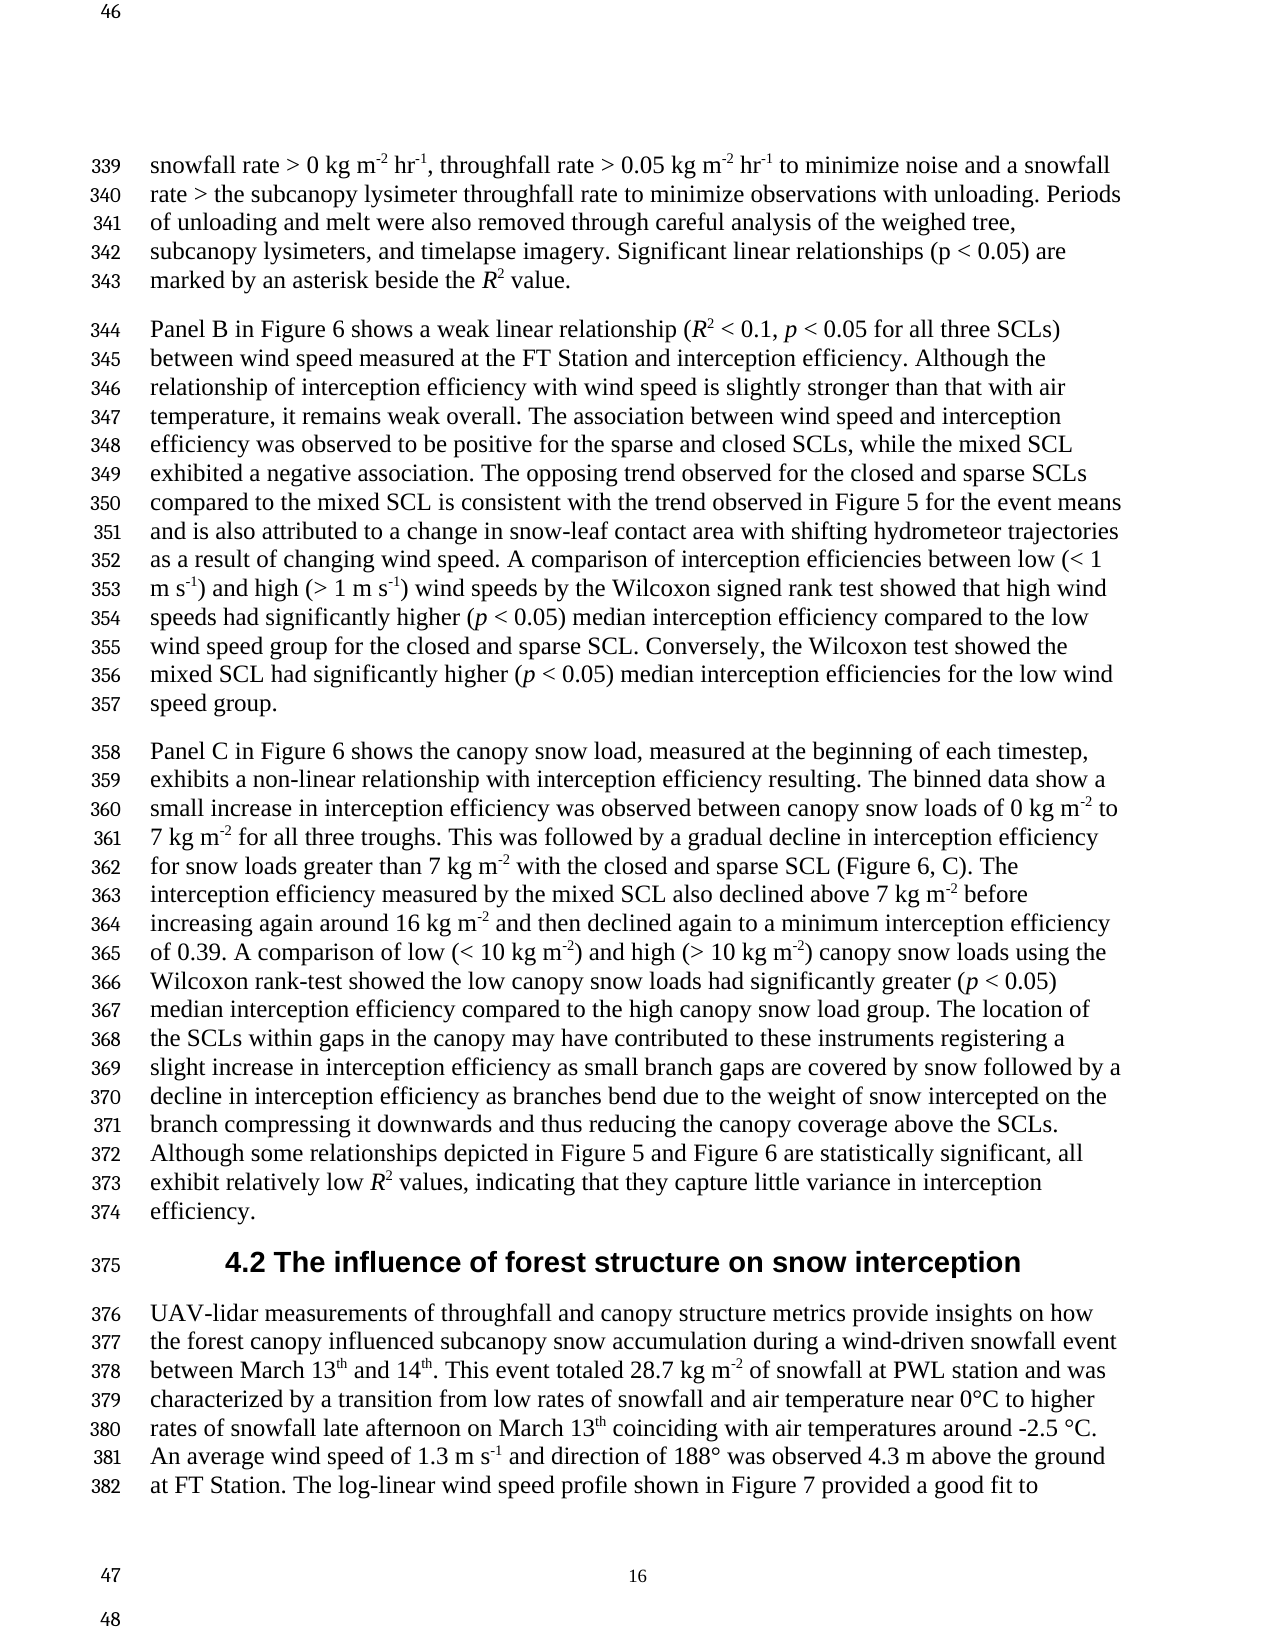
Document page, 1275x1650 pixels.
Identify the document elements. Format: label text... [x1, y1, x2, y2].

subtitle 4.2 The influence of forest structure on snow interception [150, 1245, 1125, 1279]
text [150, 1298, 1125, 1499]
text Panel B in Figure 6 shows a weak linear relationship (R2 < 0.1, p < 0.05 for all three SCLs) between wind speed measured at the FT Station and interception efficiency. Although the relationship of interception efficiency with wind speed is slightly stronger than that with air temperature, it remains weak overall. The association between wind speed and interception efficiency was observed to be positive for the sparse and closed SCLs, while the mixed SCL exhibited a negative association. The opposing trend observed for the closed and sparse SCLs compared to the mixed SCL is consistent with the trend observed in Figure 5 for the event means and is also attributed to a change in snow-leaf contact area with shifting hydrometeor trajectories as a result of changing wind speed. A comparison of interception efficiencies between low (< 1 m s-1) and high (> 1 m s-1) wind speeds by the Wilcoxon signed rank test showed that high wind speeds had significantly higher (p < 0.05) median interception efficiency compared to the low wind speed group for the closed and sparse SCL. Conversely, the Wilcoxon test showed the mixed SCL had significantly higher (p < 0.05) median interception efficiencies for the low wind speed group. [150, 314, 1125, 717]
text Panel C in Figure 6 shows the canopy snow load, measured at the beginning of each timestep, exhibits a non-linear relationship with interception efficiency resulting. The binned data show a small increase in interception efficiency was observed between canopy snow loads of 0 kg m-2 to 7 kg m-2 for all three troughs. This was followed by a gradual decline in interception efficiency for snow loads greater than 7 kg m-2 with the closed and sparse SCL (Figure 6, C). The interception efficiency measured by the mixed SCL also declined above 7 kg m-2 before increasing again around 16 kg m-2 and then declined again to a minimum interception efficiency of 0.39. A comparison of low (< 10 kg m-2) and high (> 10 kg m-2) canopy snow loads using the Wilcoxon rank-test showed the low canopy snow loads had significantly greater (p < 0.05) median interception efficiency compared to the high canopy snow load group. The location of the SCLs within gaps in the canopy may have contributed to these instruments registering a slight increase in interception efficiency as small branch gaps are covered by snow followed by a decline in interception efficiency as branches bend due to the weight of snow intercepted on the branch compressing it downwards and thus reducing the canopy coverage above the SCLs. Although some relationships depicted in Figure 5 and Figure 6 are statistically significant, all exhibit relatively low R2 values, indicating that they capture little variance in interception efficiency. [150, 736, 1125, 1224]
